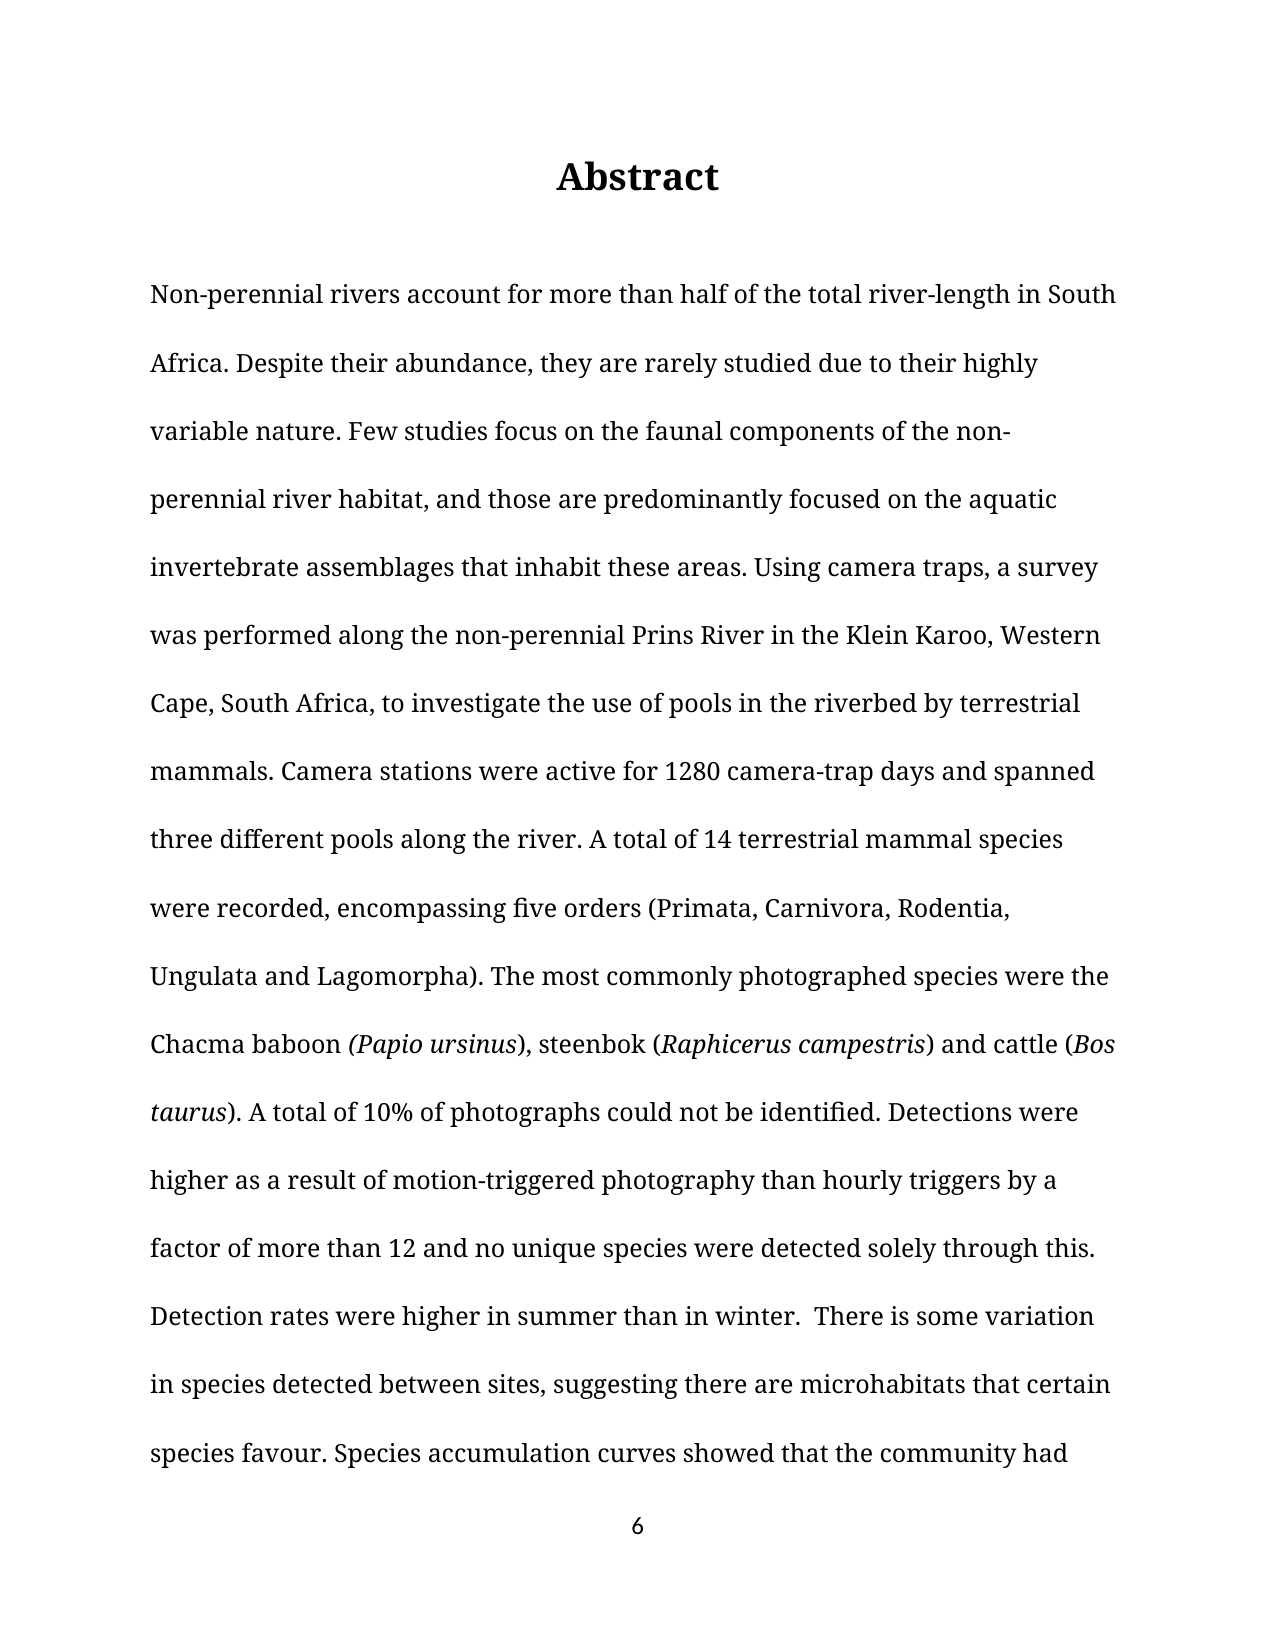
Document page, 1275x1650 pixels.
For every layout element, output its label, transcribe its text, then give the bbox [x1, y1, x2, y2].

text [150, 277, 1125, 1469]
subtitle Abstract [150, 150, 1125, 201]
